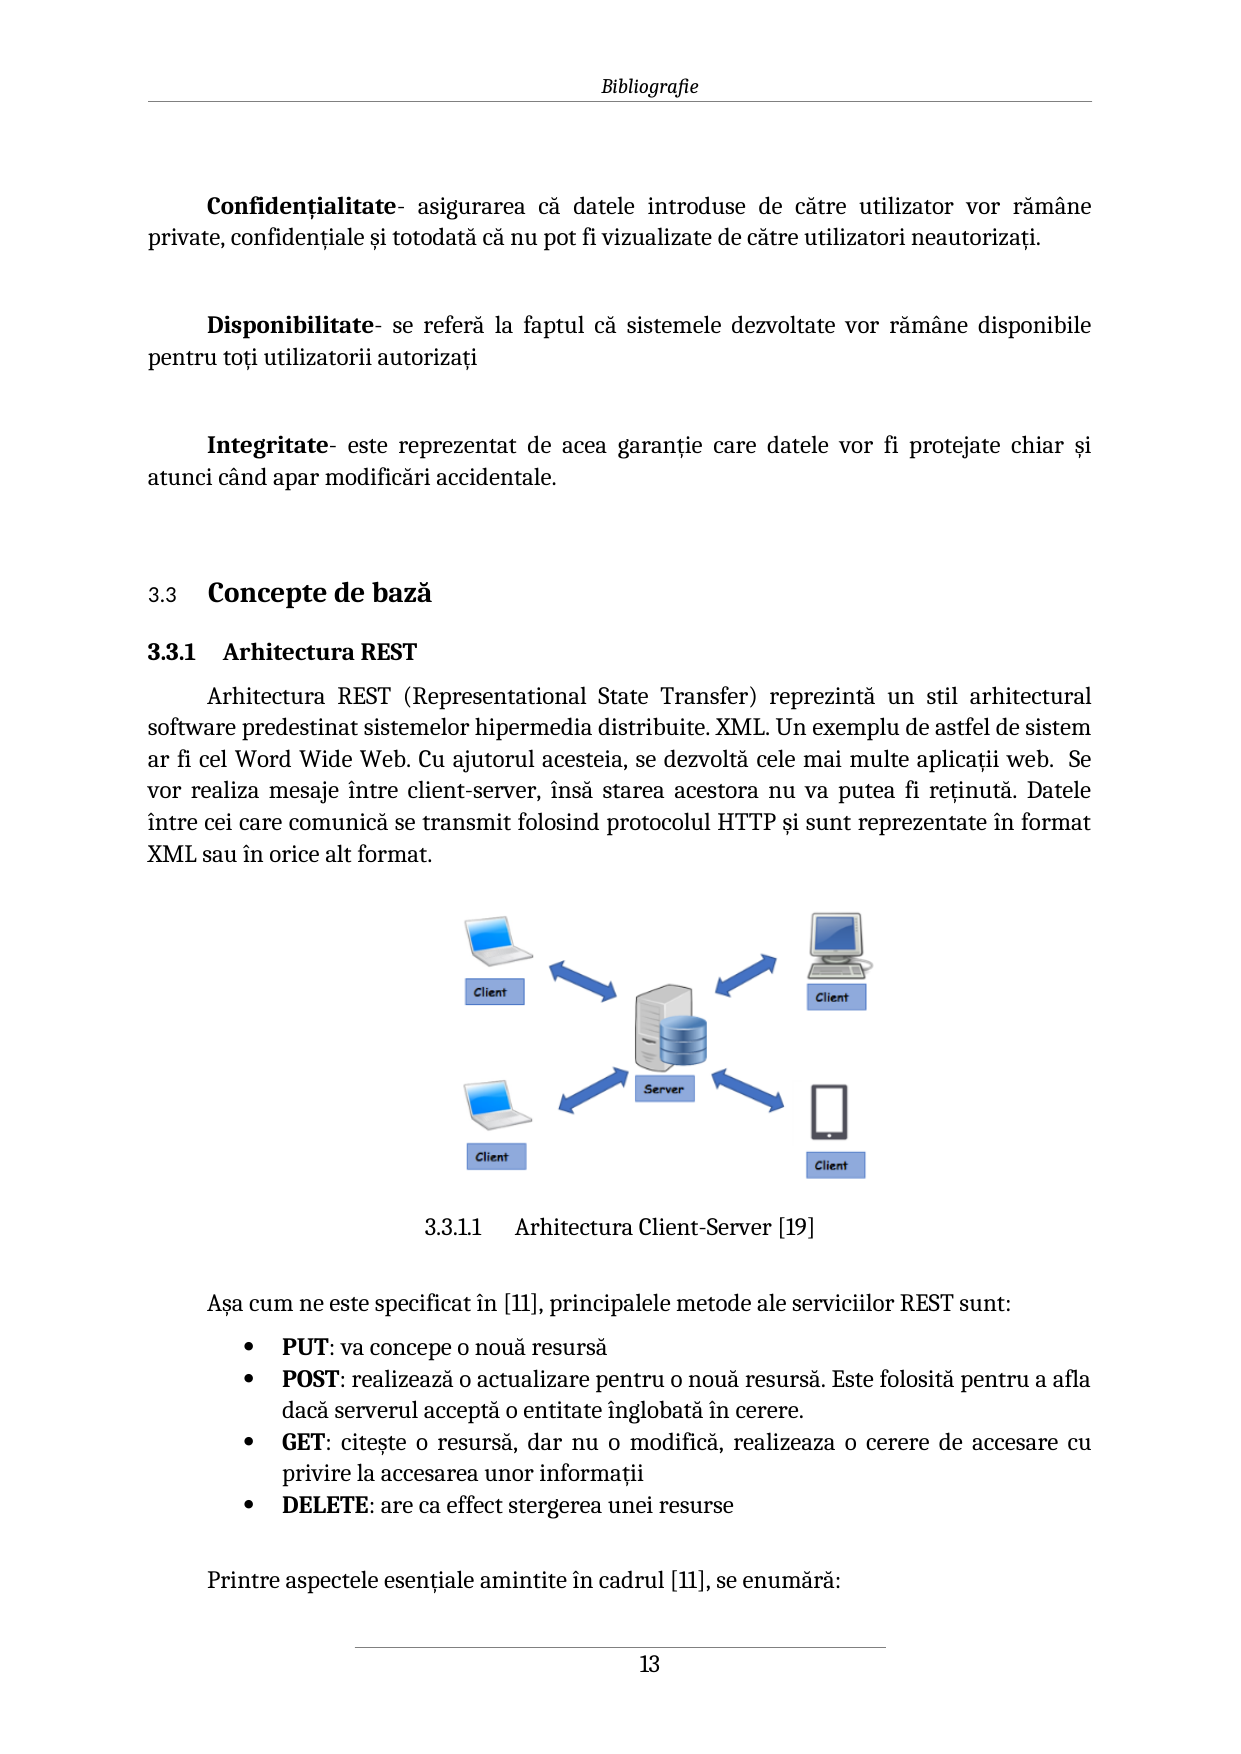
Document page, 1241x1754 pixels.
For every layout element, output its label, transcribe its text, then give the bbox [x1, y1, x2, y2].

picture [395, 883, 904, 1198]
text Integritate- este reprezentat de acea garanție care datele vor fi protejate chiar și atunci când apar modificări accidentale. [148, 431, 1092, 491]
list PUT: va concepe o nouă resursă [244, 1333, 1092, 1362]
text Confidențialitate- asigurarea că datele introduse de către utilizator vor rămâne private, confidențiale și totodată că nu pot fi vizualizate de către utilizatori neautorizați. [148, 192, 1092, 252]
text Printre aspectele esențiale amintite în cadrul [11], se enumără: [148, 1566, 1092, 1595]
list POST: realizează o actualizare pentru o nouă resursă. Este folosită pentru a afla dacă serverul acceptă o entitate înglobată în cerere. [244, 1364, 1092, 1425]
list DELETE: are ca effect stergerea unei resurse [244, 1491, 1092, 1519]
text Disponibilitate- se referă la faptul că sistemele dezvoltate vor rămâne disponibile pentru toți utilizatorii autorizați [148, 311, 1092, 372]
subtitle Arhitectura REST [148, 638, 1092, 666]
subtitle Arhitectura Client-Server [19] [148, 1213, 1092, 1242]
subtitle Concepte de bază [148, 576, 1092, 609]
list GET: citește o resursă, dar nu o modifică, realizeaza o cerere de accesare cu privire la accesarea unor informații [244, 1428, 1092, 1488]
text Așa cum ne este specificat în [11], principalele metode ale serviciilor REST sunt: [207, 1289, 1092, 1318]
text Arhitectura REST (Representational State Transfer) reprezintă un stil arhitectural software predestinat sistemelor hipermedia distribuite. XML. Un exemplu de astfel de sistem ar fi cel Word Wide Web. Cu ajutorul acesteia, se dezvoltă cele mai multe aplicații web. Se vor realiza mesaje între client-server, însă starea acestora nu va putea fi reținută. Datele între cei care comunică se transmit folosind protocolul HTTP și sunt reprezentate în format XML sau în orice alt format. [148, 682, 1092, 868]
